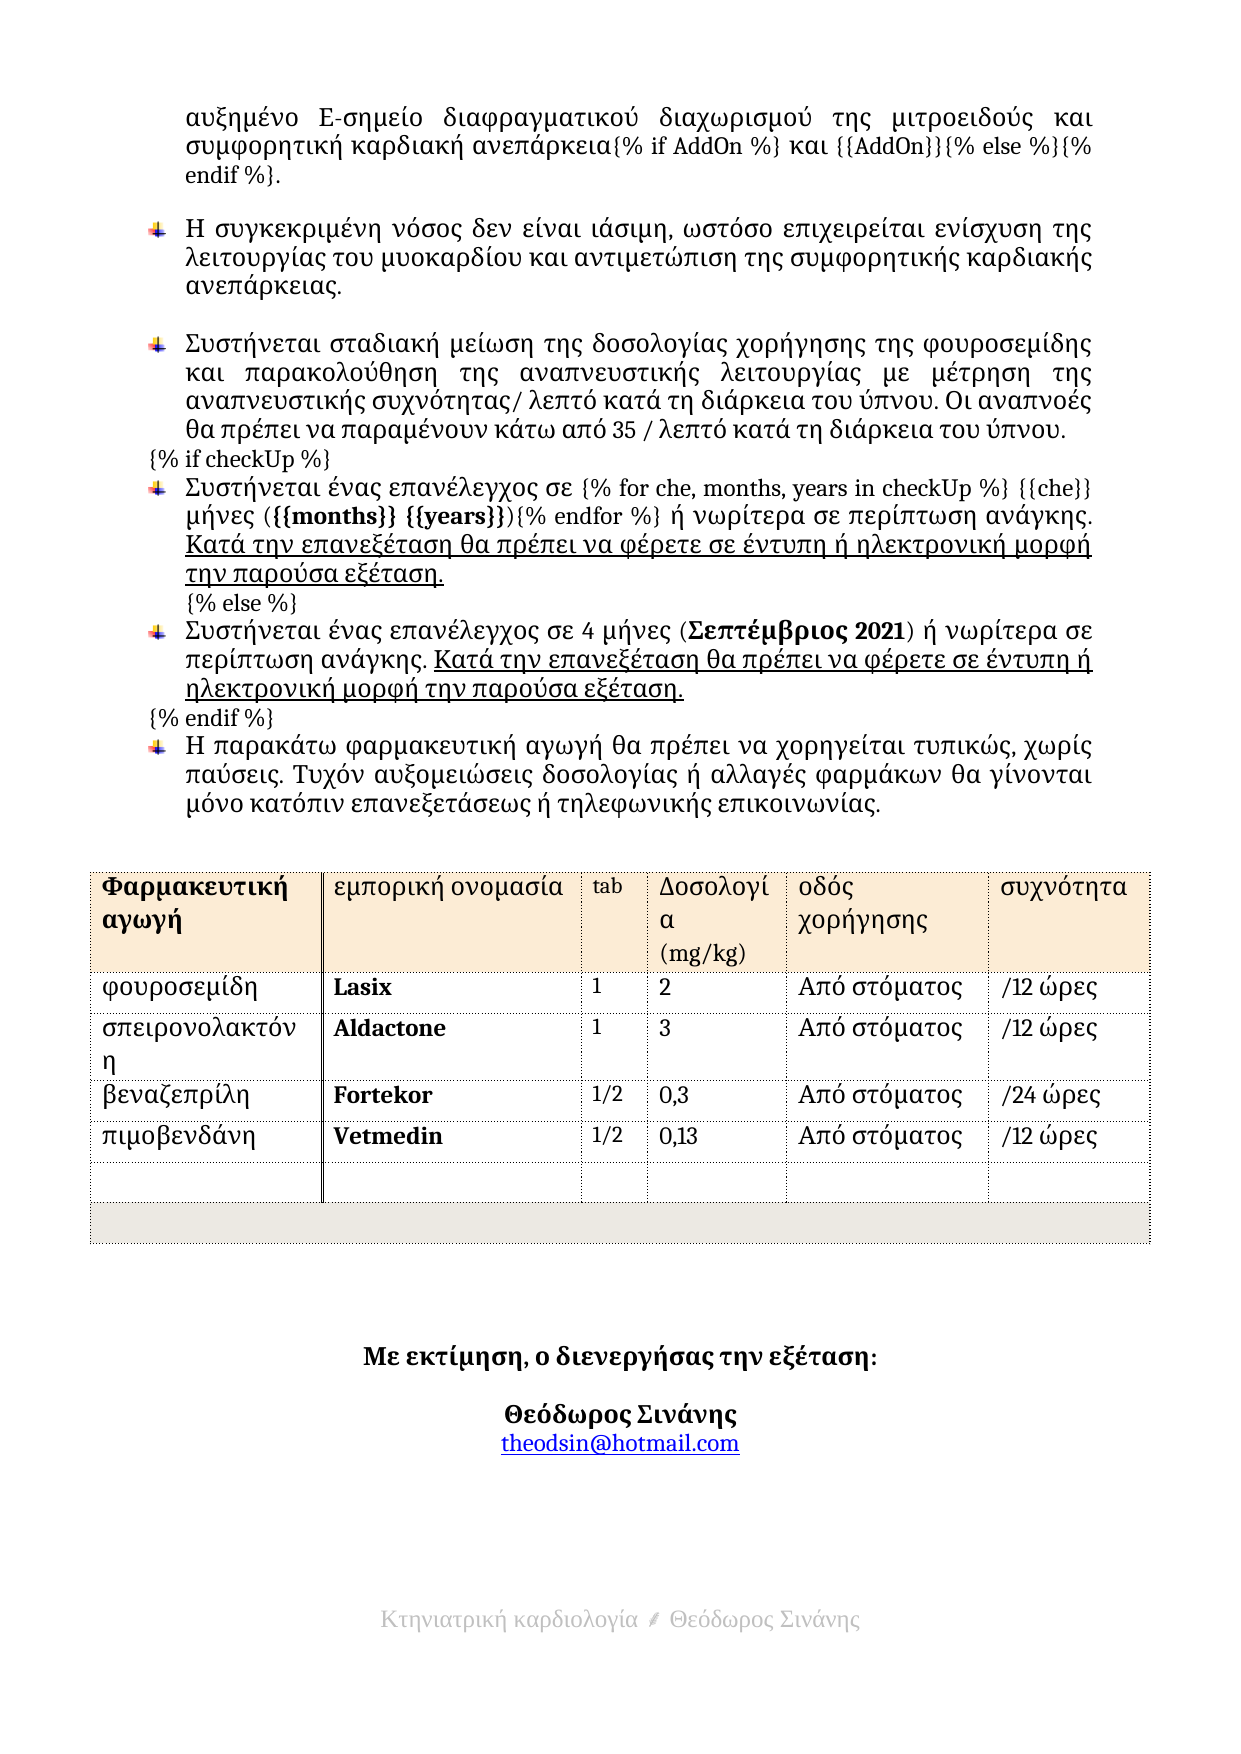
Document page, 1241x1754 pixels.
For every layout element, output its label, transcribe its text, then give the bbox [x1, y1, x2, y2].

picture [148, 738, 166, 755]
table_cell 2 [648, 972, 787, 1013]
table_cell [989, 1162, 1150, 1202]
table_cell βεναζεπρίλη [90, 1080, 321, 1121]
table_cell [90, 1162, 321, 1202]
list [148, 103, 1092, 190]
text {% if checkUp %} [148, 445, 1092, 473]
table_header συχνότητα [989, 872, 1150, 972]
table_cell 1 [581, 1013, 648, 1080]
table_cell σπειρονολακτόνη [90, 1013, 321, 1080]
table_header οδός χορήγησης [787, 872, 989, 972]
text Με εκτίμηση, ο διενεργήσας την εξέταση: [148, 1343, 1092, 1372]
table_cell /12 ώρες [989, 1121, 1150, 1162]
table_cell Από στόματος [787, 1121, 989, 1162]
table_header εμπορική ονομασία [322, 872, 581, 972]
table_cell /24 ώρες [989, 1080, 1150, 1121]
table_cell [581, 1162, 648, 1202]
list Η συγκεκριμένη νόσος δεν είναι ιάσιμη, ωστόσο επιχειρείται ενίσχυση της λειτουργίας του μυοκαρδίου και αντιμετώπιση της συμφορητικής καρδιακής ανεπάρκειας. [148, 215, 1092, 301]
table_header Φαρμακευτική αγωγή [90, 872, 321, 972]
picture [148, 220, 166, 238]
text {% else %} [185, 588, 1092, 617]
list Συστήνεται ένας επανέλεγχος σε 4 μήνες (Σεπτέμβριος 2021) ή νωρίτερα σε περίπτωση ανάγκης. Κατά την επανεξέταση θα πρέπει να φέρετε σε έντυπη ή ηλεκτρονική μορφή την παρούσα εξέταση. [148, 617, 1092, 703]
text {% endif %} [148, 703, 1092, 732]
text Θεόδωρος Σινάνης [148, 1401, 1092, 1429]
table_header tab [581, 872, 648, 972]
table_cell 3 [648, 1013, 787, 1080]
picture [148, 479, 166, 496]
table_cell [787, 1162, 989, 1202]
table_cell Vetmedin [324, 1121, 581, 1162]
table_cell Από στόματος [787, 972, 989, 1013]
table_cell Από στόματος [787, 1080, 989, 1121]
picture [148, 335, 166, 353]
table_cell [90, 1202, 1150, 1243]
table_cell /12 ώρες [989, 972, 1150, 1013]
picture [148, 623, 166, 640]
table_cell 0,13 [648, 1121, 787, 1162]
table_cell πιμοβενδάνη [90, 1121, 321, 1162]
text theodsin@hotmail.com [148, 1429, 1092, 1458]
list Η παρακάτω φαρμακευτική αγωγή θα πρέπει να χορηγείται τυπικώς, χωρίς παύσεις. Τυχόν αυξομειώσεις δοσολογίας ή αλλαγές φαρμάκων θα γίνονται μόνο κατόπιν επανεξετάσεως ή τηλεφωνικής επικοινωνίας. [148, 732, 1092, 818]
table_cell Fortekor [324, 1080, 581, 1121]
table_cell Lasix [324, 972, 581, 1013]
table_cell φουροσεμίδη [90, 972, 321, 1013]
table_header Δοσολογία (mg/kg) [648, 872, 787, 972]
list Συστήνεται ένας επανέλεγχος σε {% for che, months, years in checkUp %} {{che}} μήνες ({{months}} {{years}}){% endfor %} ή νωρίτερα σε περίπτωση ανάγκης. Κατά την επανεξέταση θα πρέπει να φέρετε σε έντυπη ή ηλεκτρονική μορφή την παρούσα εξέταση. [148, 473, 1092, 588]
table_cell 1/2 [581, 1121, 648, 1162]
table_cell /12 ώρες [989, 1013, 1150, 1080]
table_cell [648, 1162, 787, 1202]
table_cell 1 [581, 972, 648, 1013]
table_cell 1/2 [581, 1080, 648, 1121]
table_cell 0,3 [648, 1080, 787, 1121]
table_cell [324, 1162, 581, 1202]
table_cell Από στόματος [787, 1013, 989, 1080]
list Συστήνεται σταδιακή μείωση της δοσολογίας χορήγησης της φουροσεμίδης και παρακολούθηση της αναπνευστικής λειτουργίας με μέτρηση της αναπνευστικής συχνότητας/ λεπτό κατά τη διάρκεια του ύπνου. Οι αναπνοές θα πρέπει να παραμένουν κάτω από 35 / λεπτό κατά τη διάρκεια του ύπνου. [148, 330, 1092, 445]
table_cell Aldactone [324, 1013, 581, 1080]
